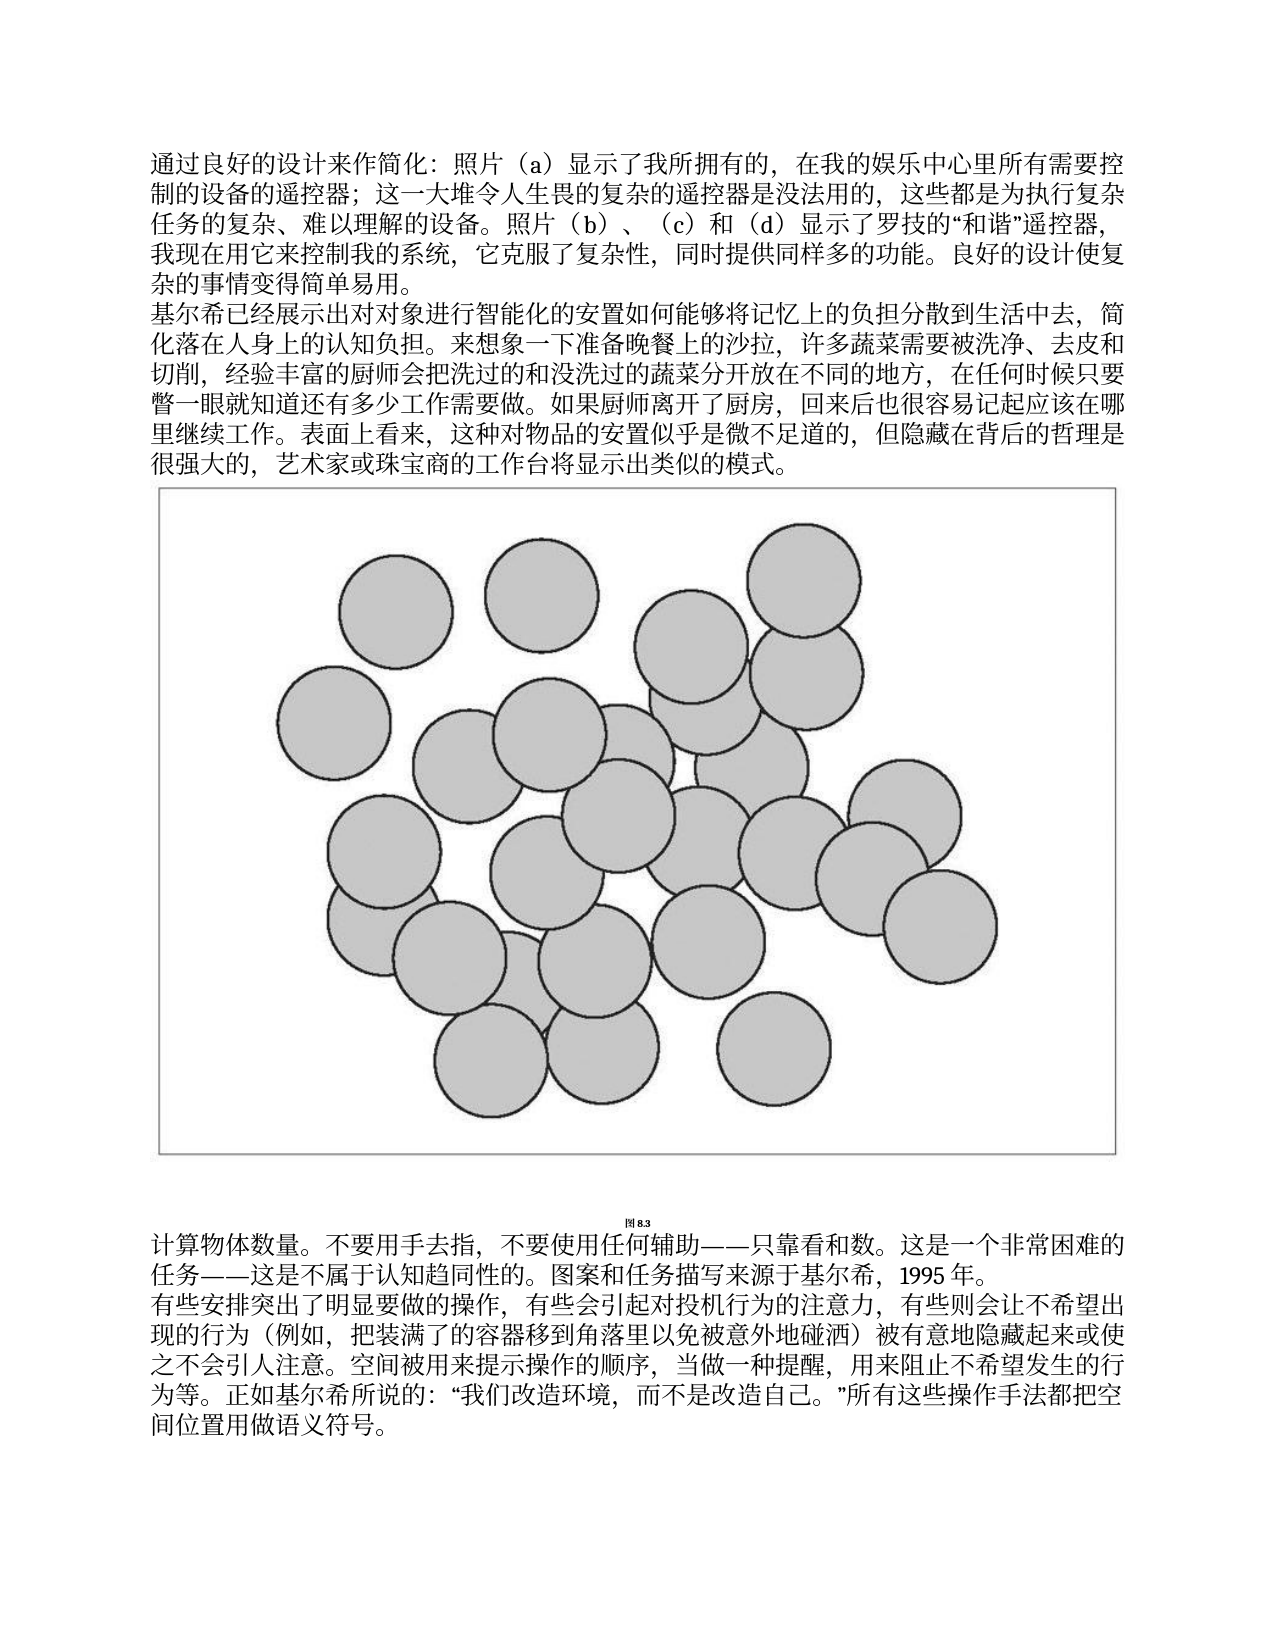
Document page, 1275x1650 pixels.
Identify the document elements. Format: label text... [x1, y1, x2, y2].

text 通过良好的设计来作简化：照片（a）显示了我所拥有的，在我的娱乐中心里所有需要控制的设备的遥控器；这一大堆令人生畏的复杂的遥控器是没法用的，这些都是为执行复杂任务的复杂、难以理解的设备。照片（b）、（c）和（d）显示了罗技的“和谐”遥控器，我现在用它来控制我的系统，它克服了复杂性，同时提供同样多的功能。良好的设计使复杂的事情变得简单易用。 [150, 150, 1125, 300]
text 计算物体数量。不要用手去指，不要使用任何辅助——只靠看和数。这是一个非常困难的任务——这是不属于认知趋同性的。图案和任务描写来源于基尔希，1995年。 [150, 1230, 1125, 1290]
text 基尔希已经展示出对对象进行智能化的安置如何能够将记忆上的负担分散到生活中去，简化落在人身上的认知负担。来想象一下准备晚餐上的沙拉，许多蔬菜需要被洗净、去皮和切削，经验丰富的厨师会把洗过的和没洗过的蔬菜分开放在不同的地方，在任何时候只要瞥一眼就知道还有多少工作需要做。如果厨师离开了厨房，回来后也很容易记起应该在哪里继续工作。表面上看来，这种对物品的安置似乎是微不足道的，但隐藏在背后的哲理是很强大的，艺术家或珠宝商的工作台将显示出类似的模式。 [150, 300, 1125, 480]
text 有些安排突出了明显要做的操作，有些会引起对投机行为的注意力，有些则会让不希望出现的行为（例如，把装满了的容器移到角落里以免被意外地碰洒）被有意地隐藏起来或使之不会引人注意。空间被用来提示操作的顺序，当做一种提醒，用来阻止不希望发生的行为等。正如基尔希所说的：“我们改造环境，而不是改造自己。”所有这些操作手法都把空间位置用做语义符号。 [150, 1290, 1125, 1440]
text 图8.3 [150, 1200, 1125, 1230]
picture [150, 480, 1125, 1162]
